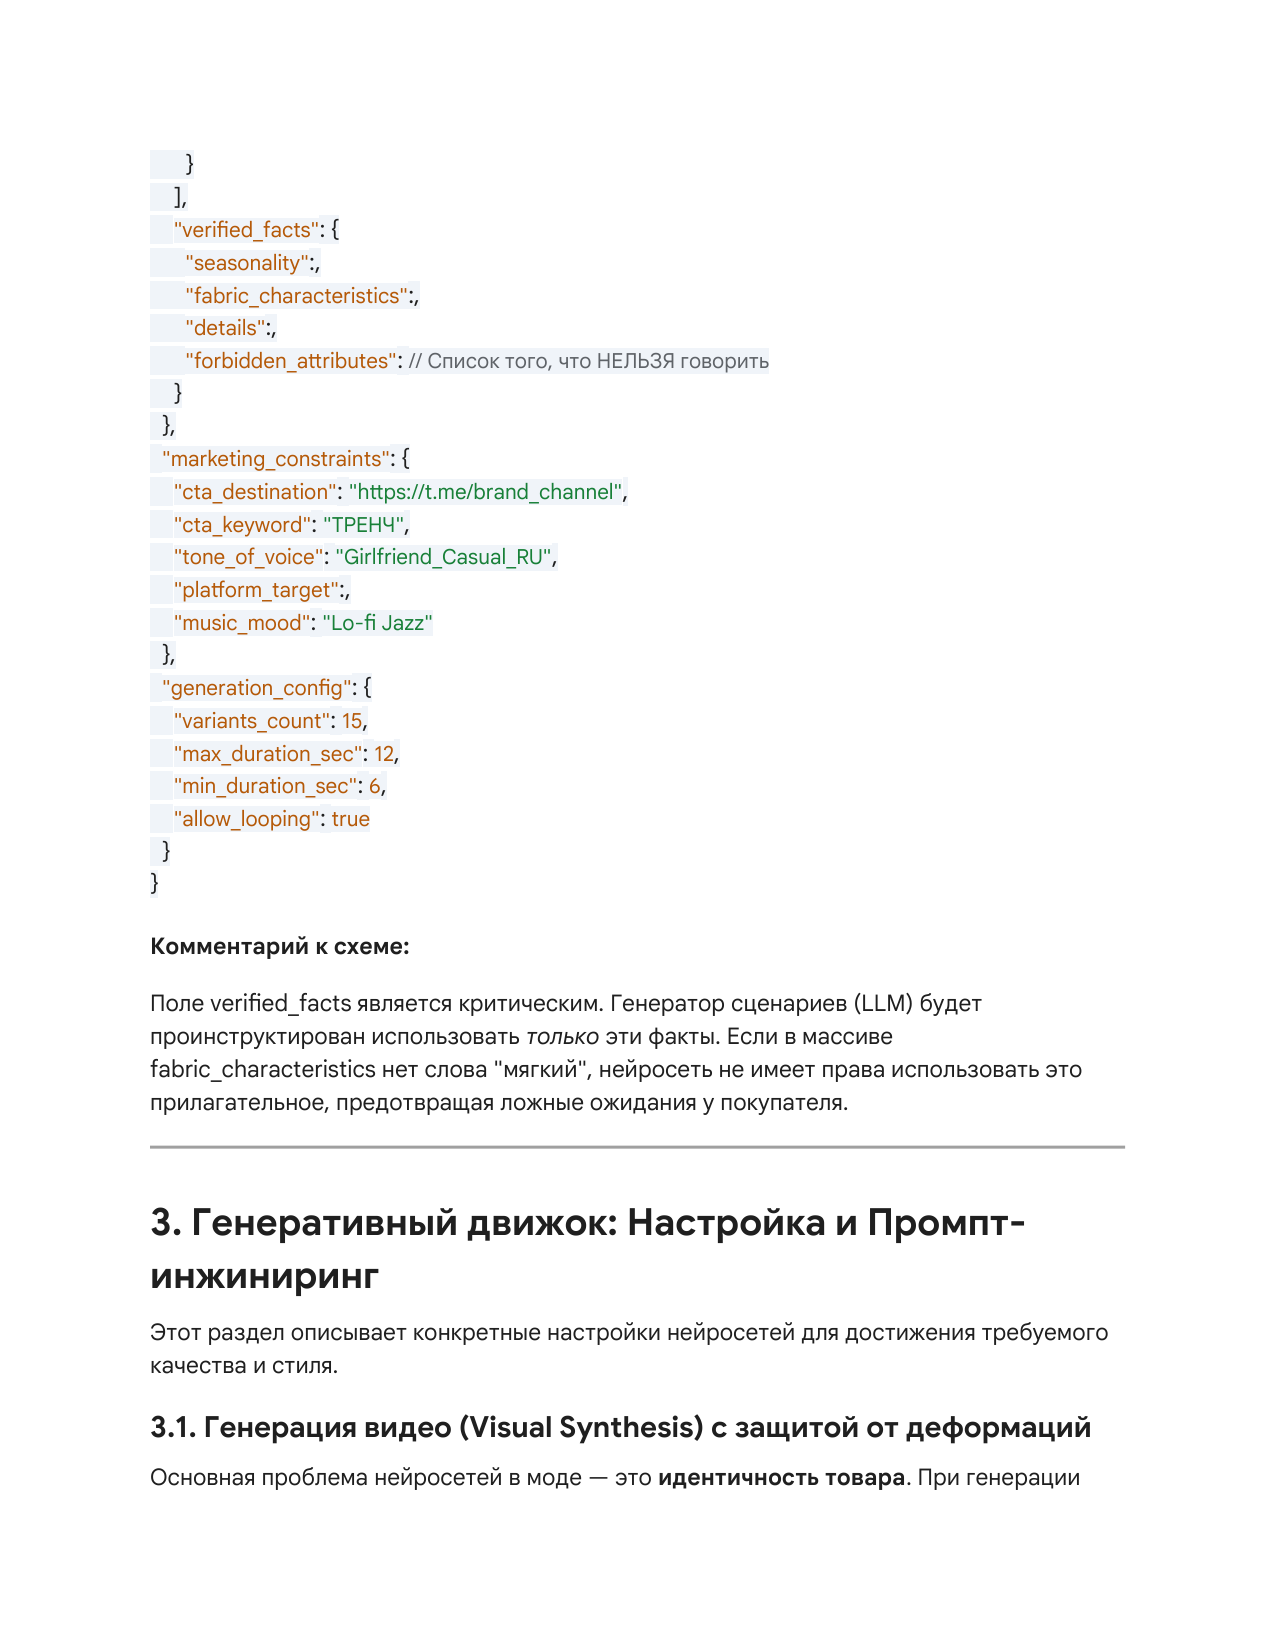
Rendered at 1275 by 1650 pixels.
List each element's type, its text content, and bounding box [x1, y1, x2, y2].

text Комментарий к схеме: [150, 932, 1125, 961]
subtitle 3.1. Генерация видео (Visual Synthesis) с защитой от деформаций [150, 1409, 1125, 1446]
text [150, 150, 1125, 928]
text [150, 1463, 1125, 1492]
text Поле verified_facts является критическим. Генератор сценариев (LLM) будет проинструктирован использовать только эти факты. Если в массиве fabric_characteristics нет слова "мягкий", нейросеть не имеет права использовать это прилагательное, предотвращая ложные ожидания у покупателя. [150, 990, 1125, 1117]
subtitle 3. Генеративный движок: Настройка и Промпт-инжиниринг [150, 1149, 1125, 1299]
text Этот раздел описывает конкретные настройки нейросетей для достижения требуемого качества и стиля. [150, 1319, 1125, 1380]
